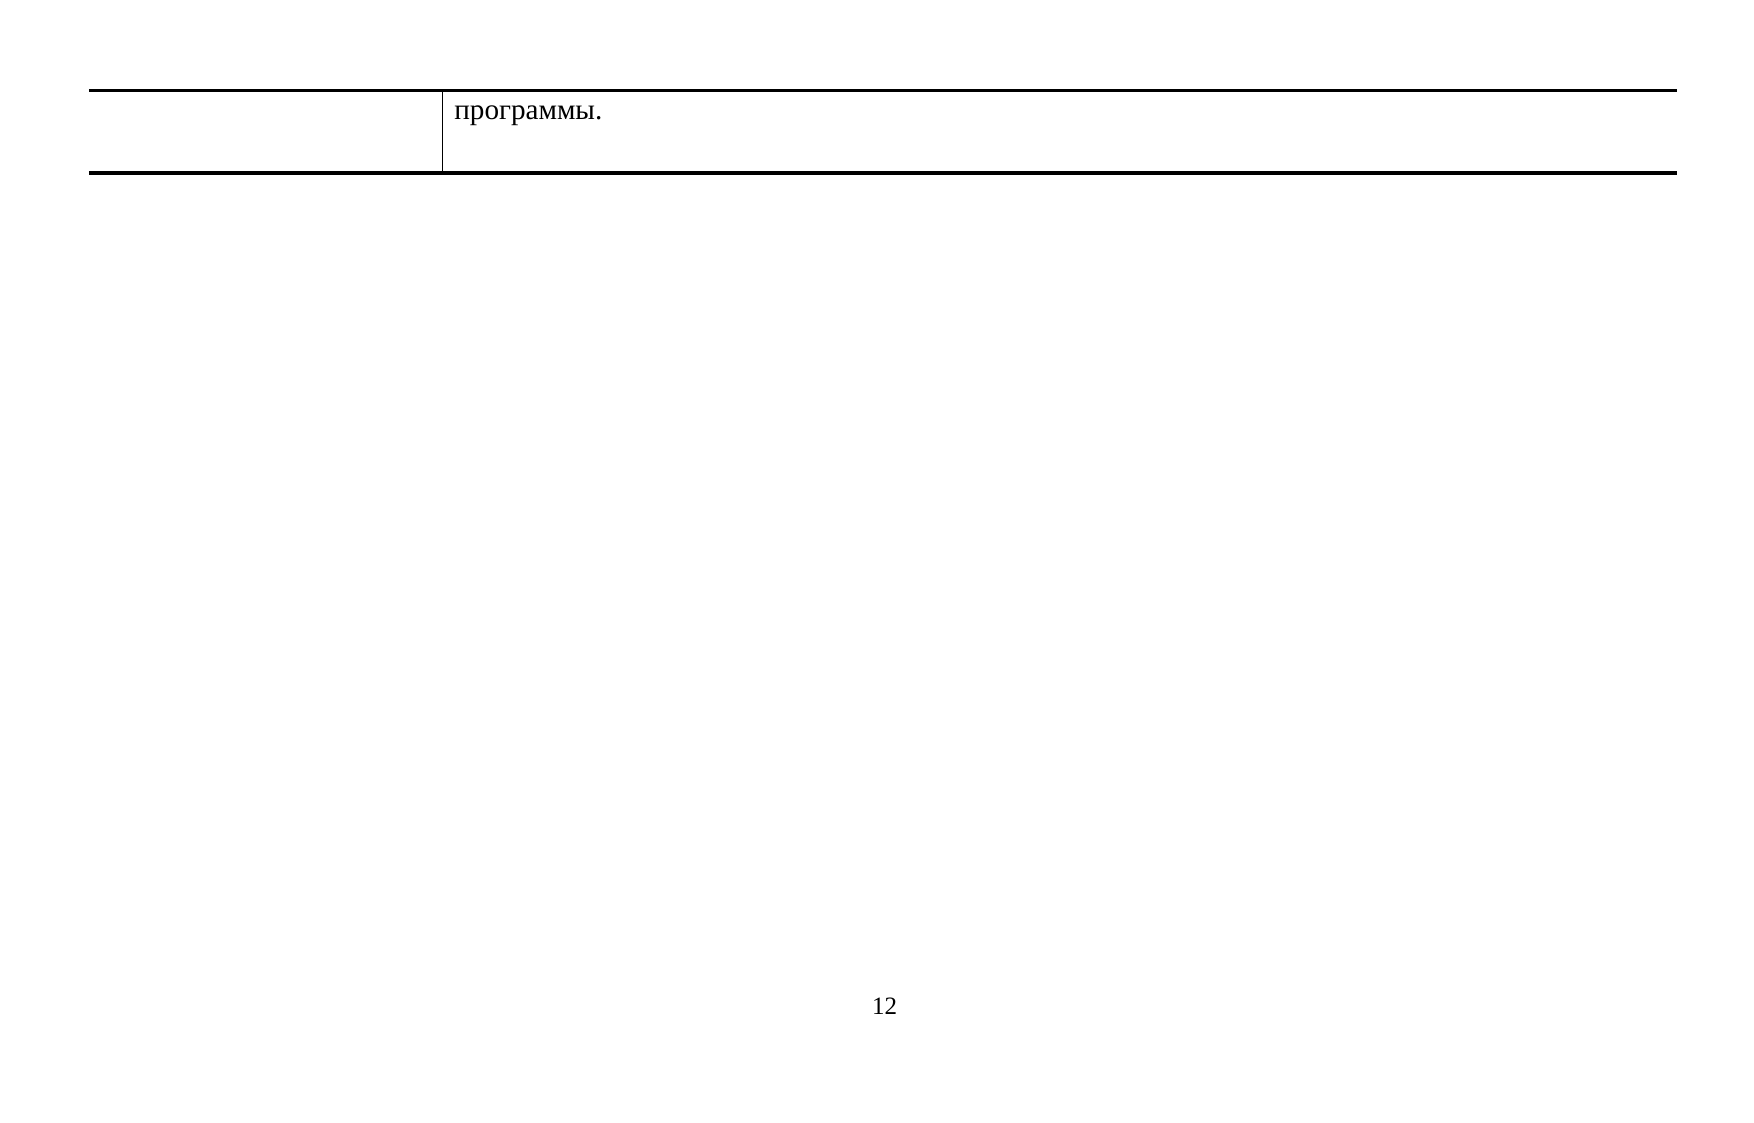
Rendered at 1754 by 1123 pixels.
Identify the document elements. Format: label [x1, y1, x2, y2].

table_cell [89, 92, 442, 171]
table_cell [443, 92, 1677, 171]
